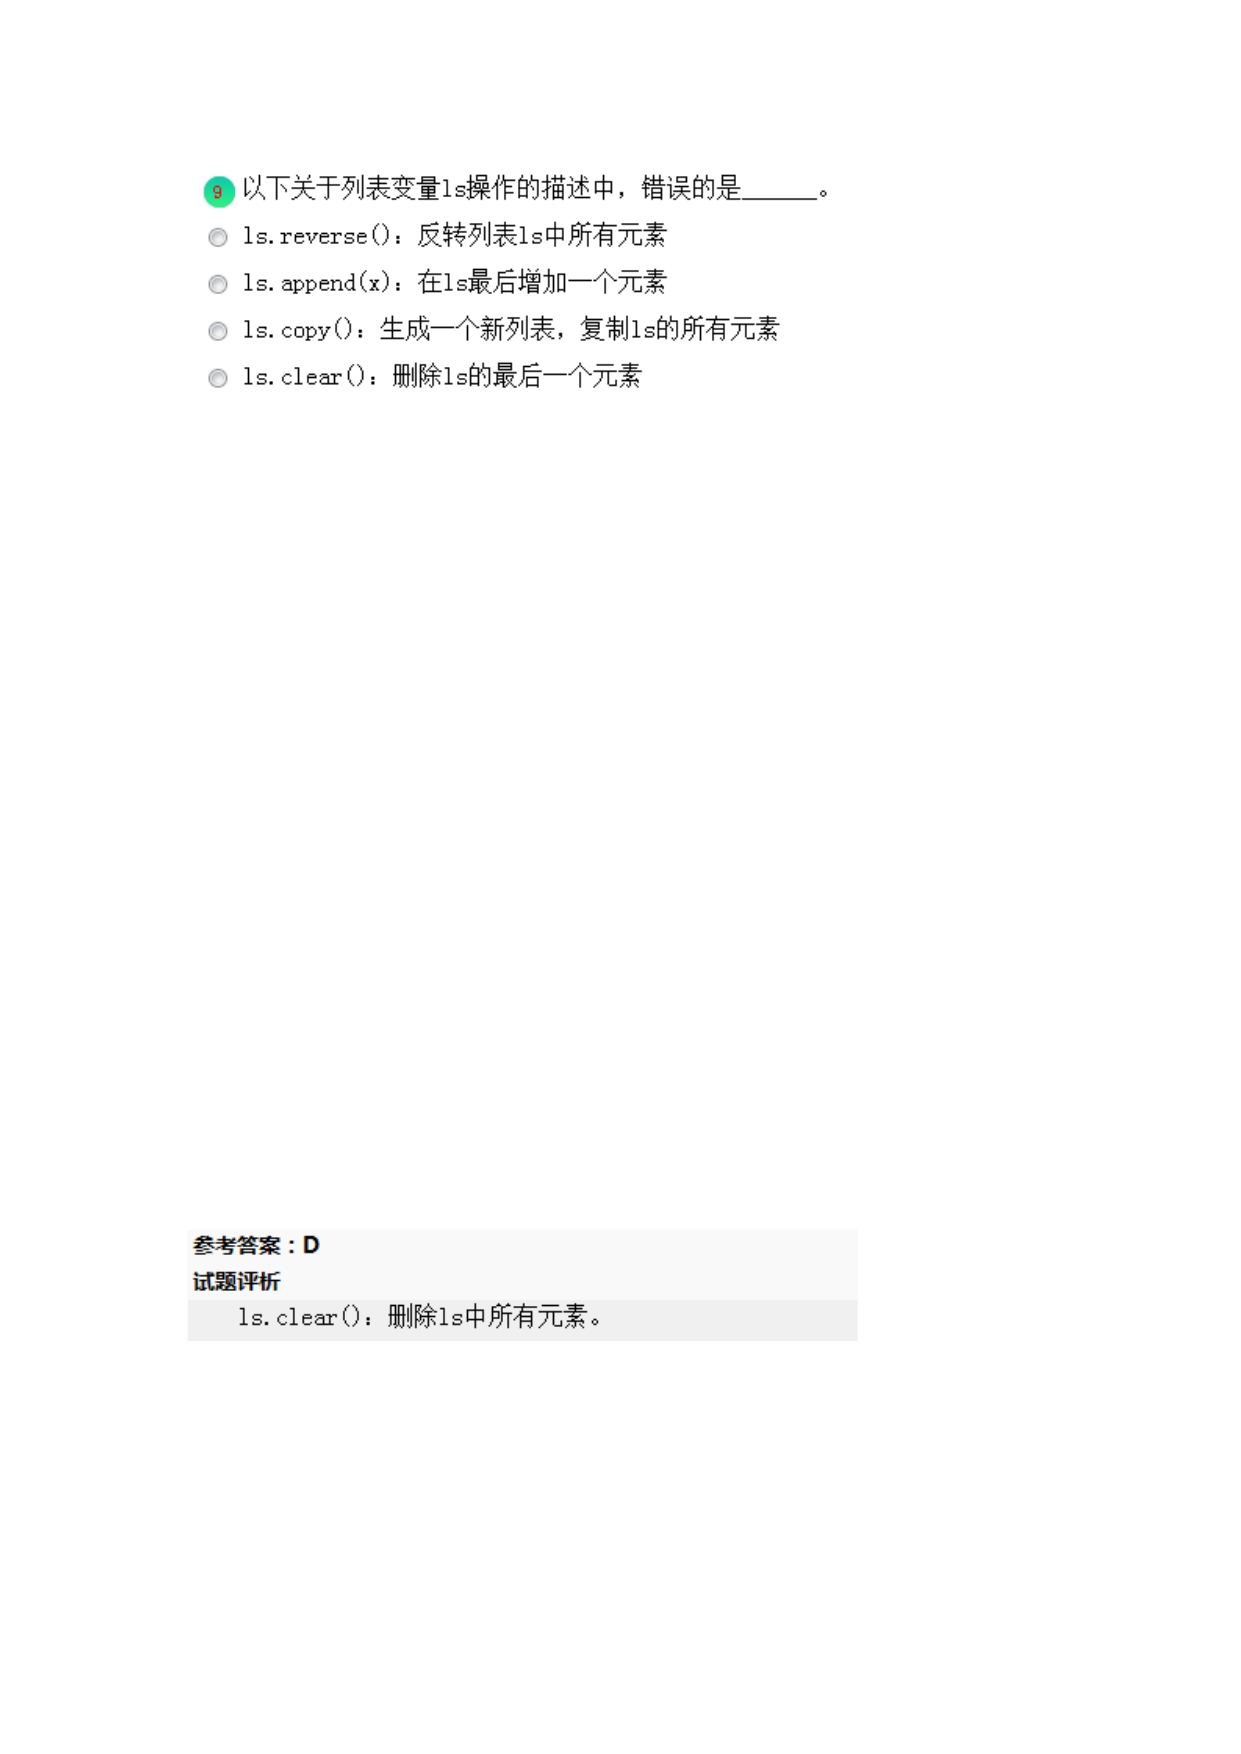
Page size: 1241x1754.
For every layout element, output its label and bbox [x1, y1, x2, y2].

picture [187, 162, 858, 1341]
